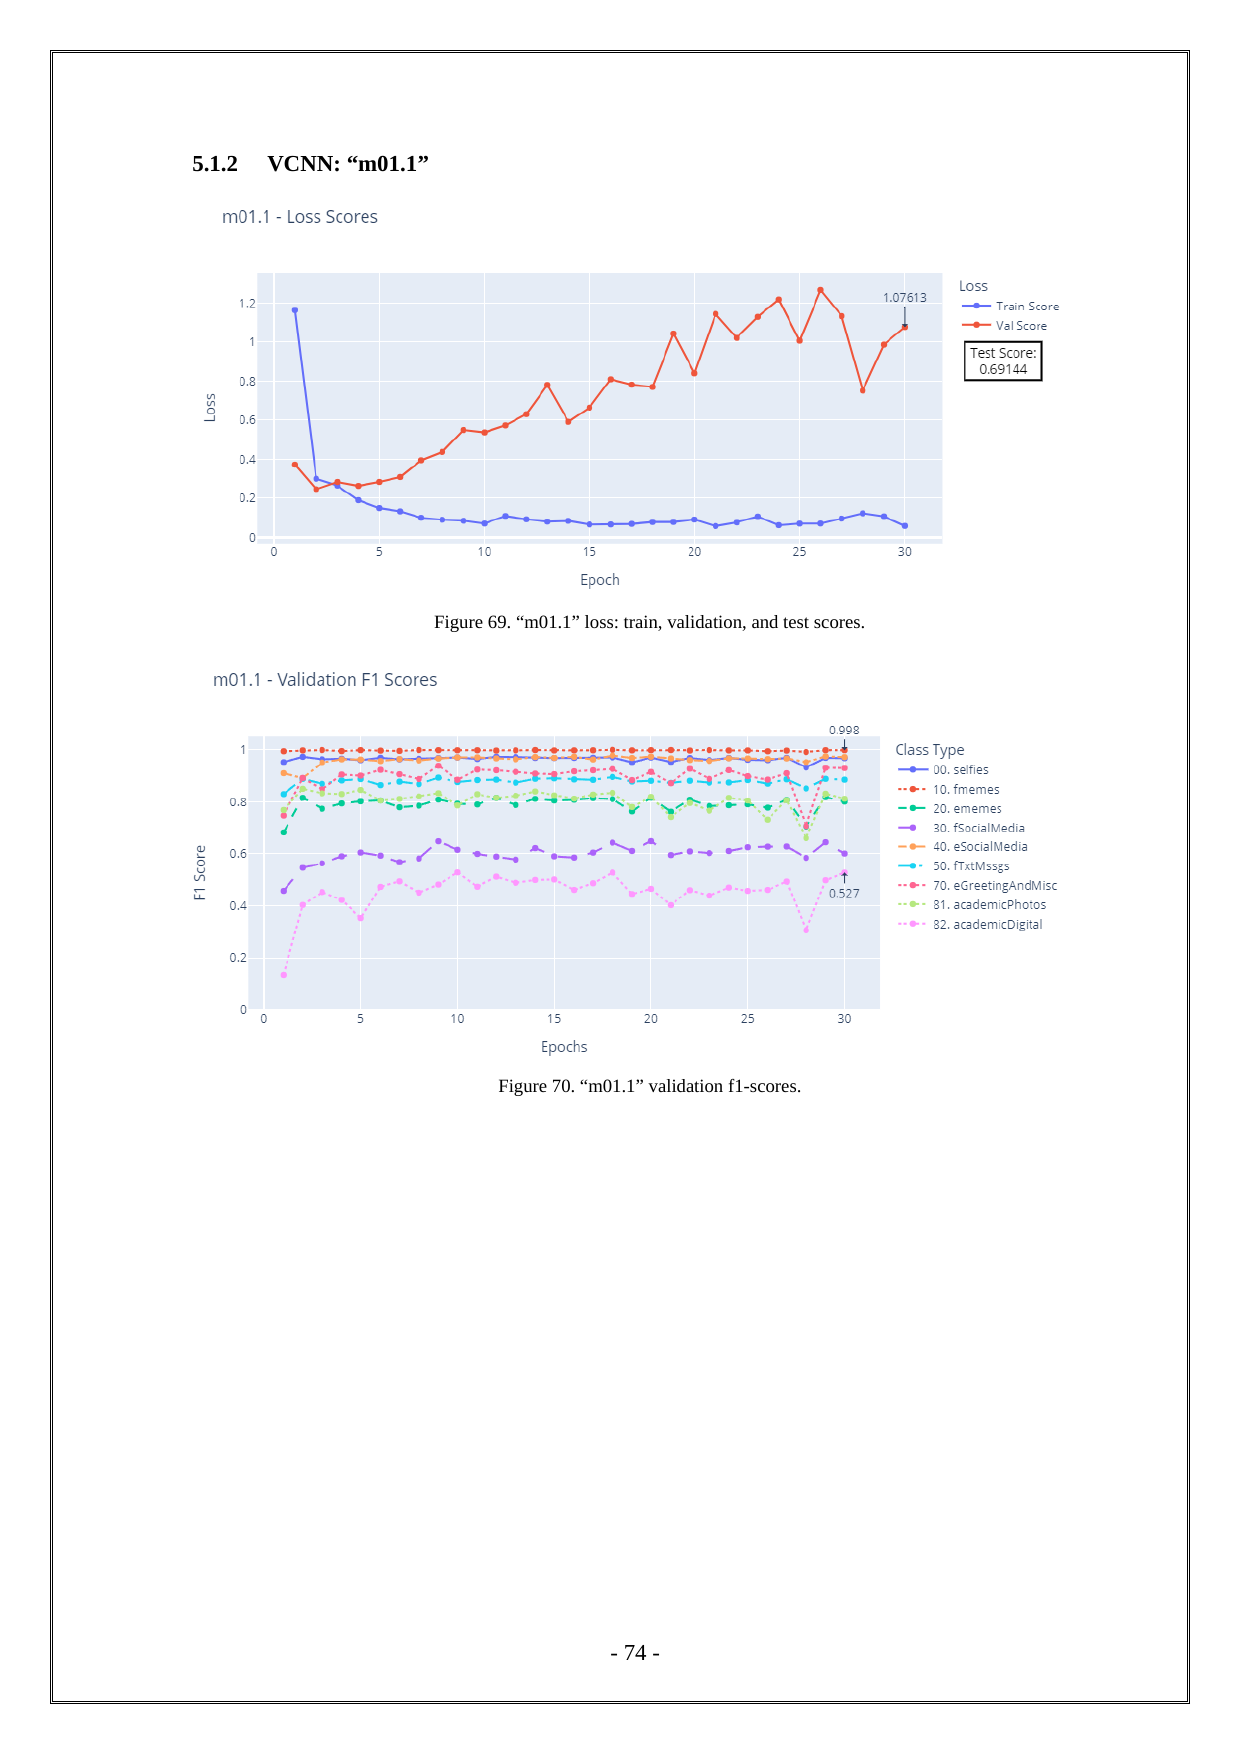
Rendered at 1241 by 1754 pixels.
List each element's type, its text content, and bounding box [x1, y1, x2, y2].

picture [192, 668, 1064, 1062]
text Figure 70. “m01.1” validation f1-scores. [251, 1074, 1048, 1096]
text Figure 69. “m01.1” loss: train, validation, and test scores. [251, 611, 1048, 632]
subtitle VCNN: “m01.1” [192, 150, 1048, 176]
picture [192, 202, 1064, 599]
